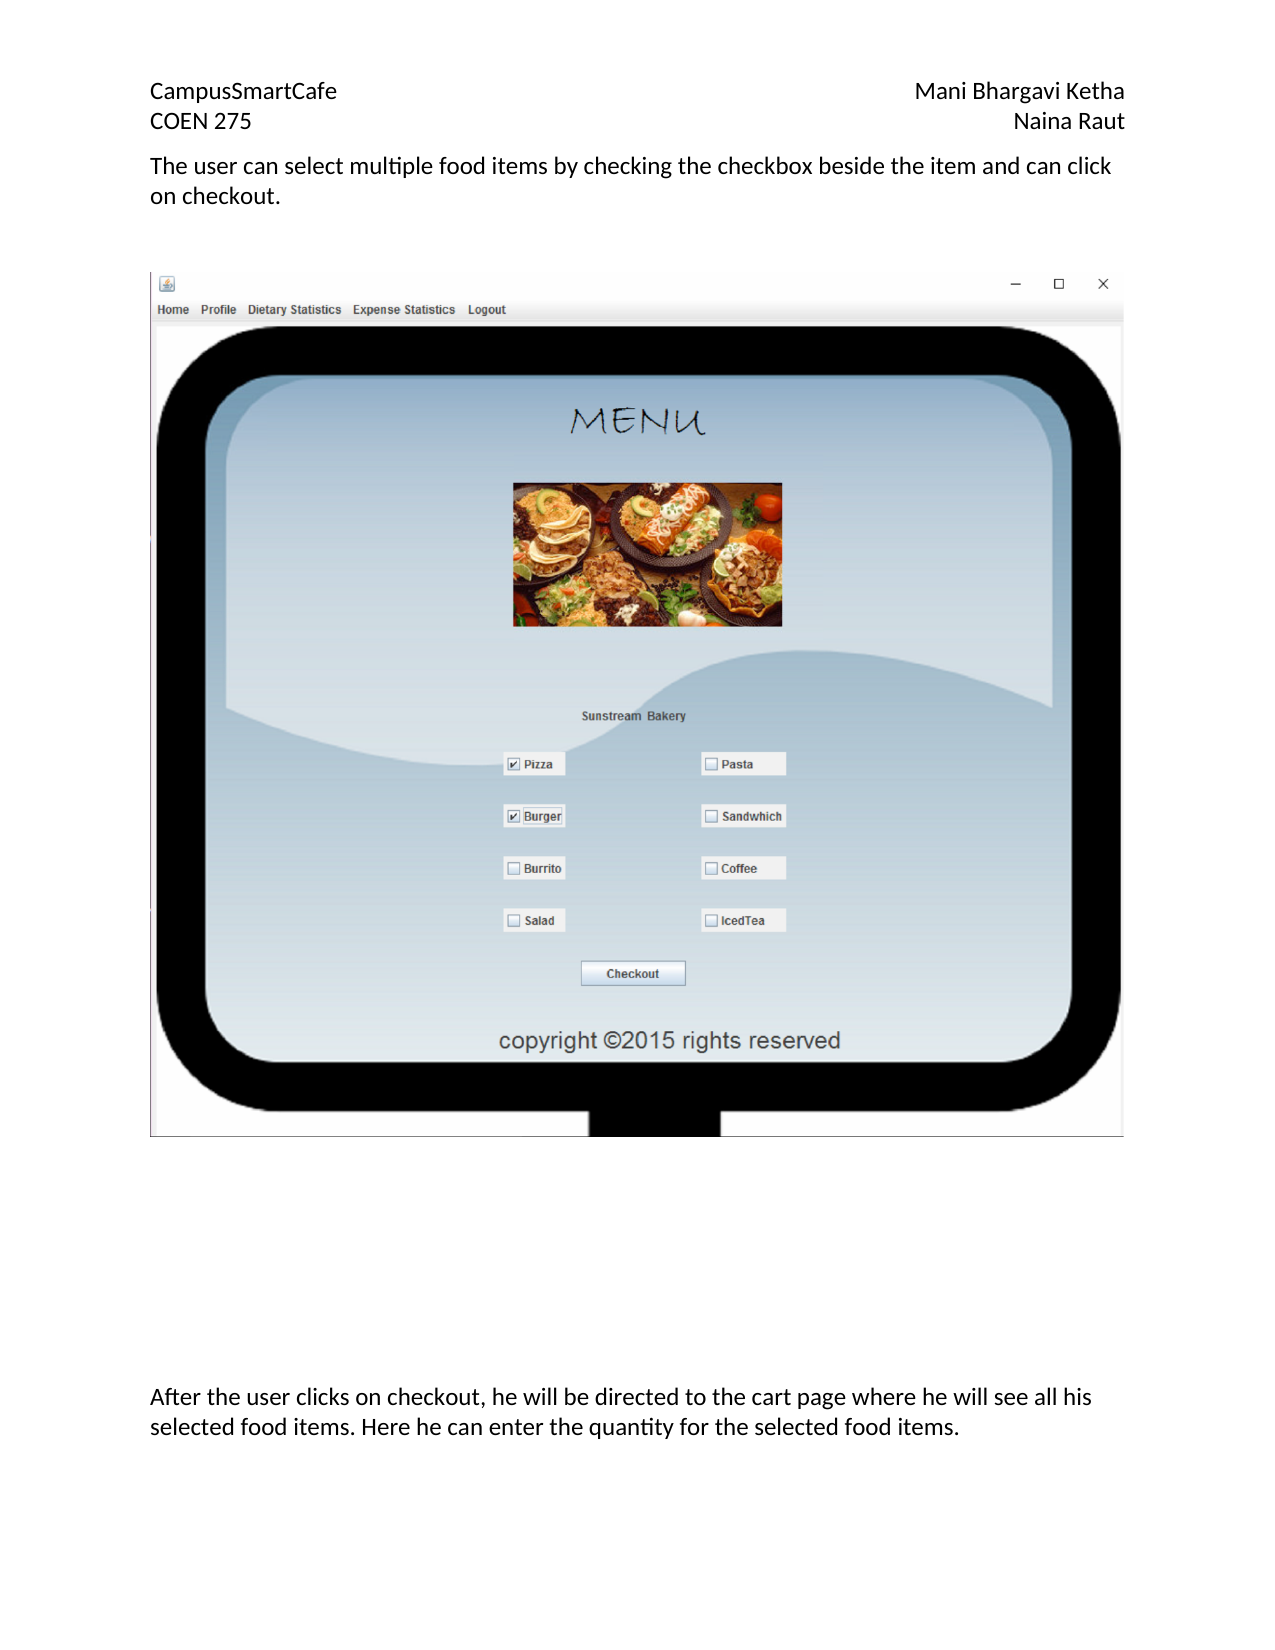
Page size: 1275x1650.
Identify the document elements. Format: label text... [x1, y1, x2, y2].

picture [150, 272, 1124, 1137]
text After the user clicks on checkout, he will be directed to the cart page where he will see all his selected food items. Here he can enter the quantity for the selected food items. [150, 1381, 1125, 1442]
text The user can select multiple food items by checking the checkbox beside the item and can click on checkout. [150, 150, 1125, 211]
